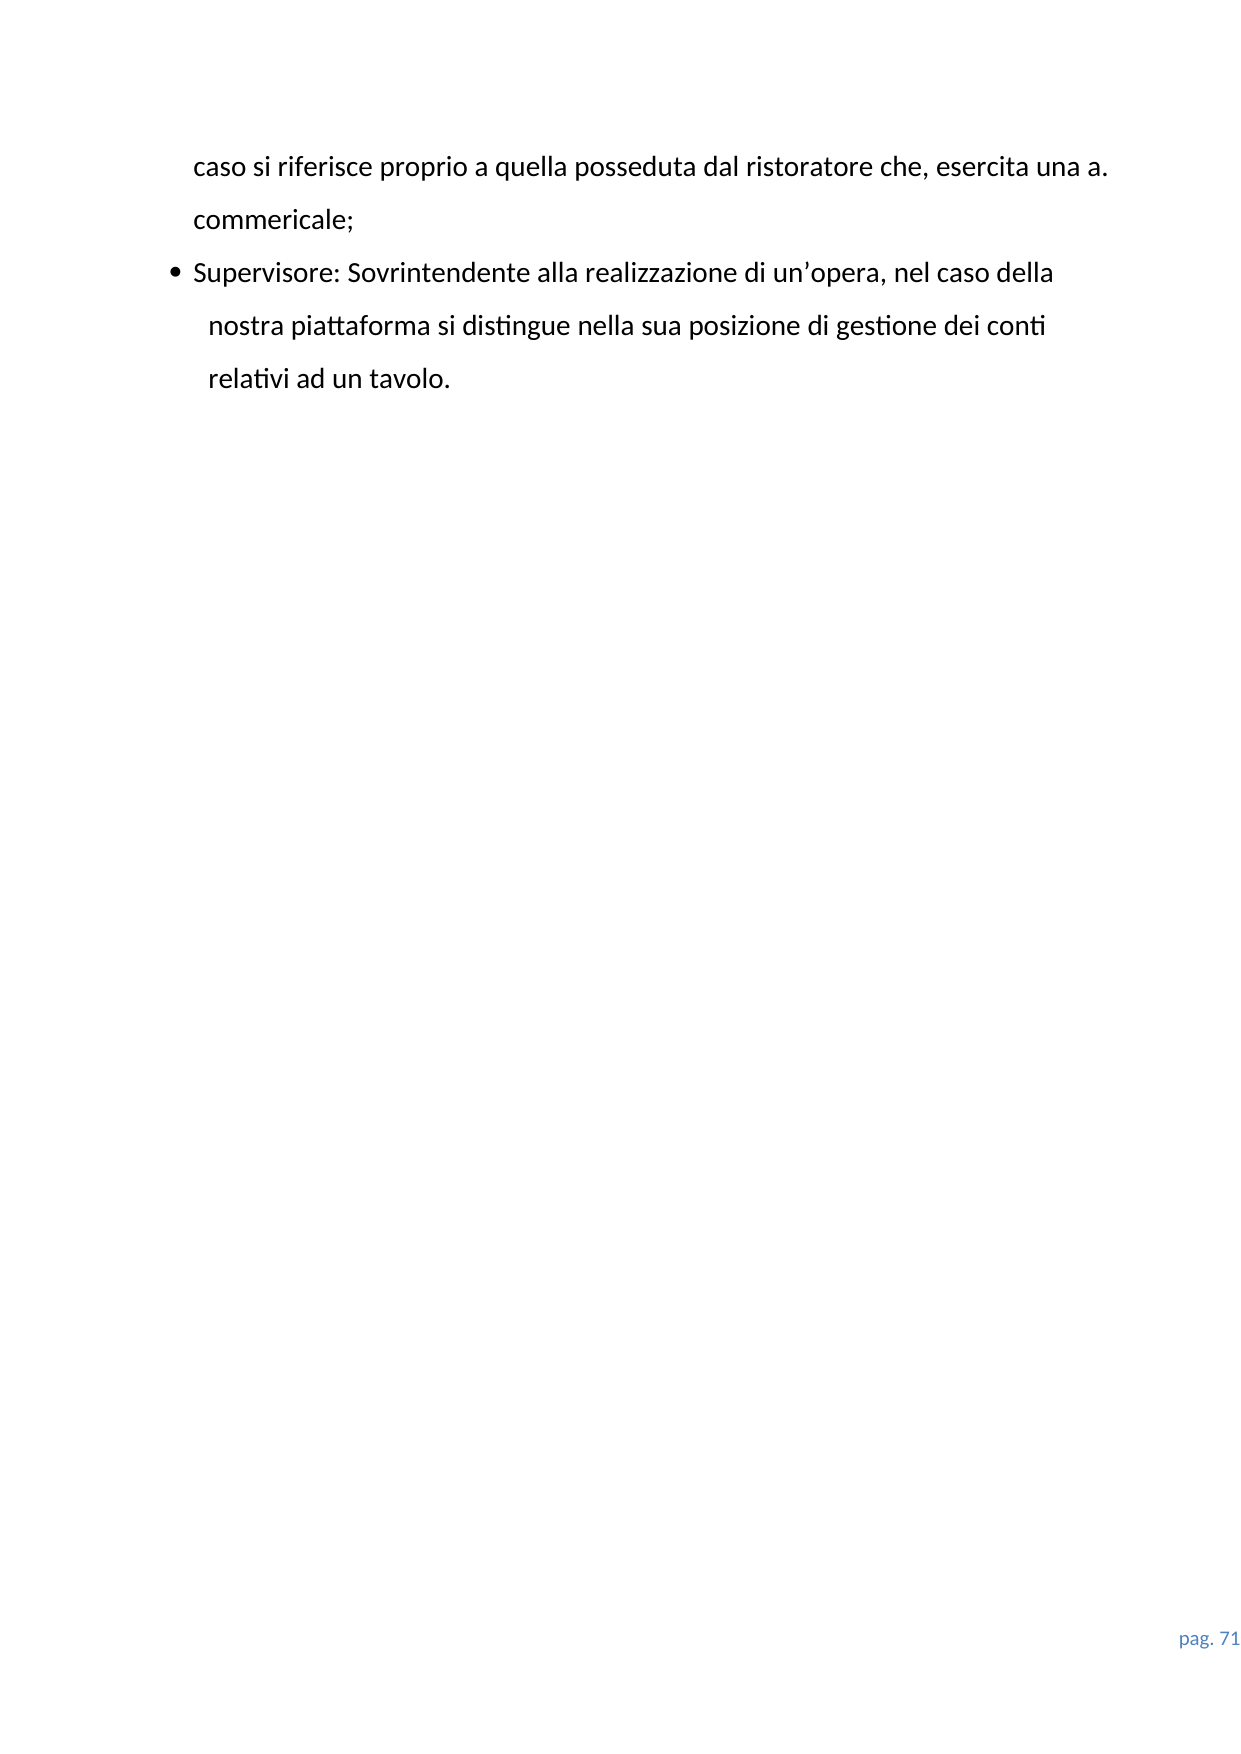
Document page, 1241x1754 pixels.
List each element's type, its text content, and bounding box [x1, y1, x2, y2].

list Supervisore: Sovrintendente alla realizzazione di un’opera, nel caso della nostra piattaforma si distingue nella sua posizione di gestione dei conti relativi ad un tavolo. [170, 254, 1120, 396]
text caso si riferisce proprio a quella posseduta dal ristoratore che, esercita una a. commericale; [193, 148, 1240, 237]
